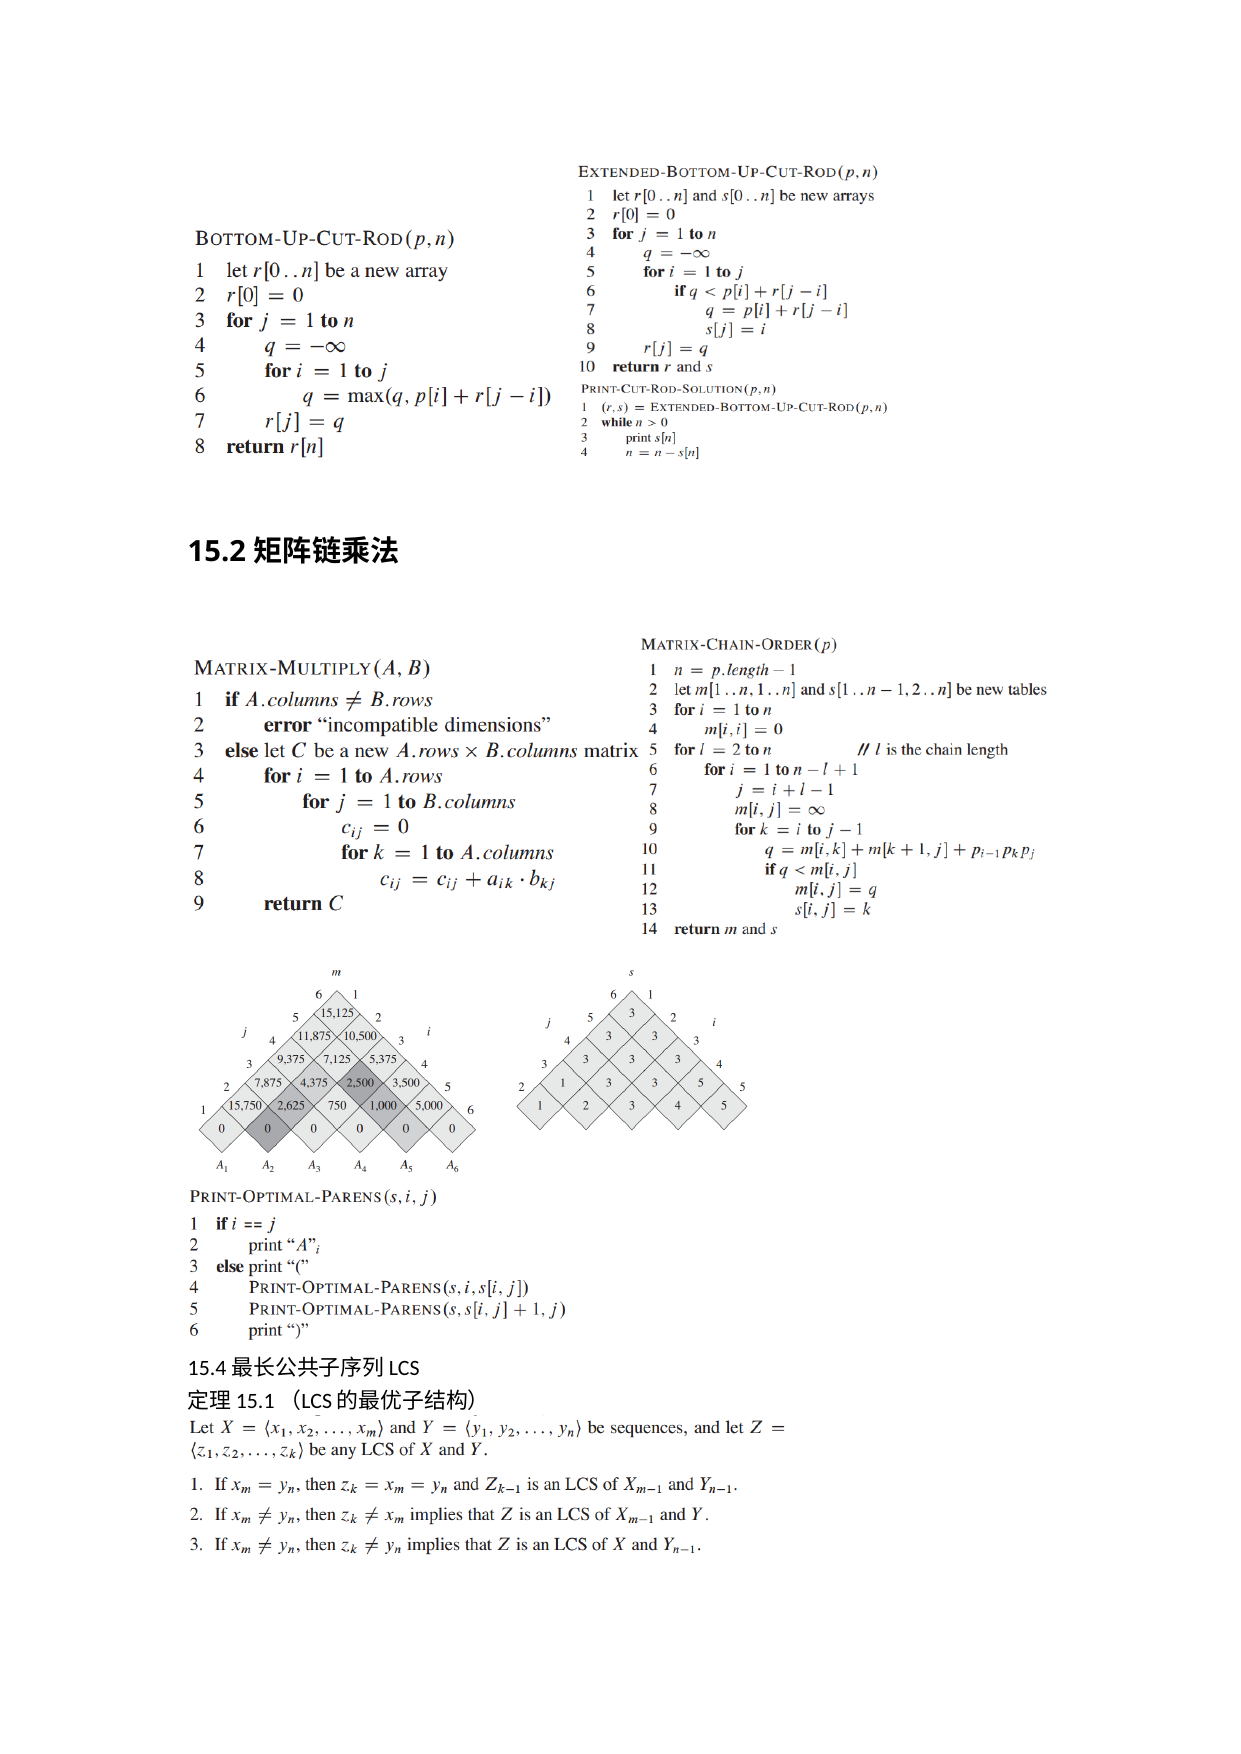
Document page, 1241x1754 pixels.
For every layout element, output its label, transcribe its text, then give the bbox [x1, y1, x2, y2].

text 15.4 最长公共子序列LCS [187, 1350, 1053, 1382]
picture [578, 380, 894, 462]
picture [187, 222, 561, 462]
picture [575, 161, 882, 374]
picture [187, 1187, 574, 1344]
picture [187, 960, 754, 1182]
picture [187, 1415, 797, 1558]
picture [187, 634, 1053, 943]
subtitle 15.2 矩阵链乘法 [187, 516, 1053, 581]
text 定理15.1 （LCS的最优子结构） [187, 1382, 1053, 1415]
